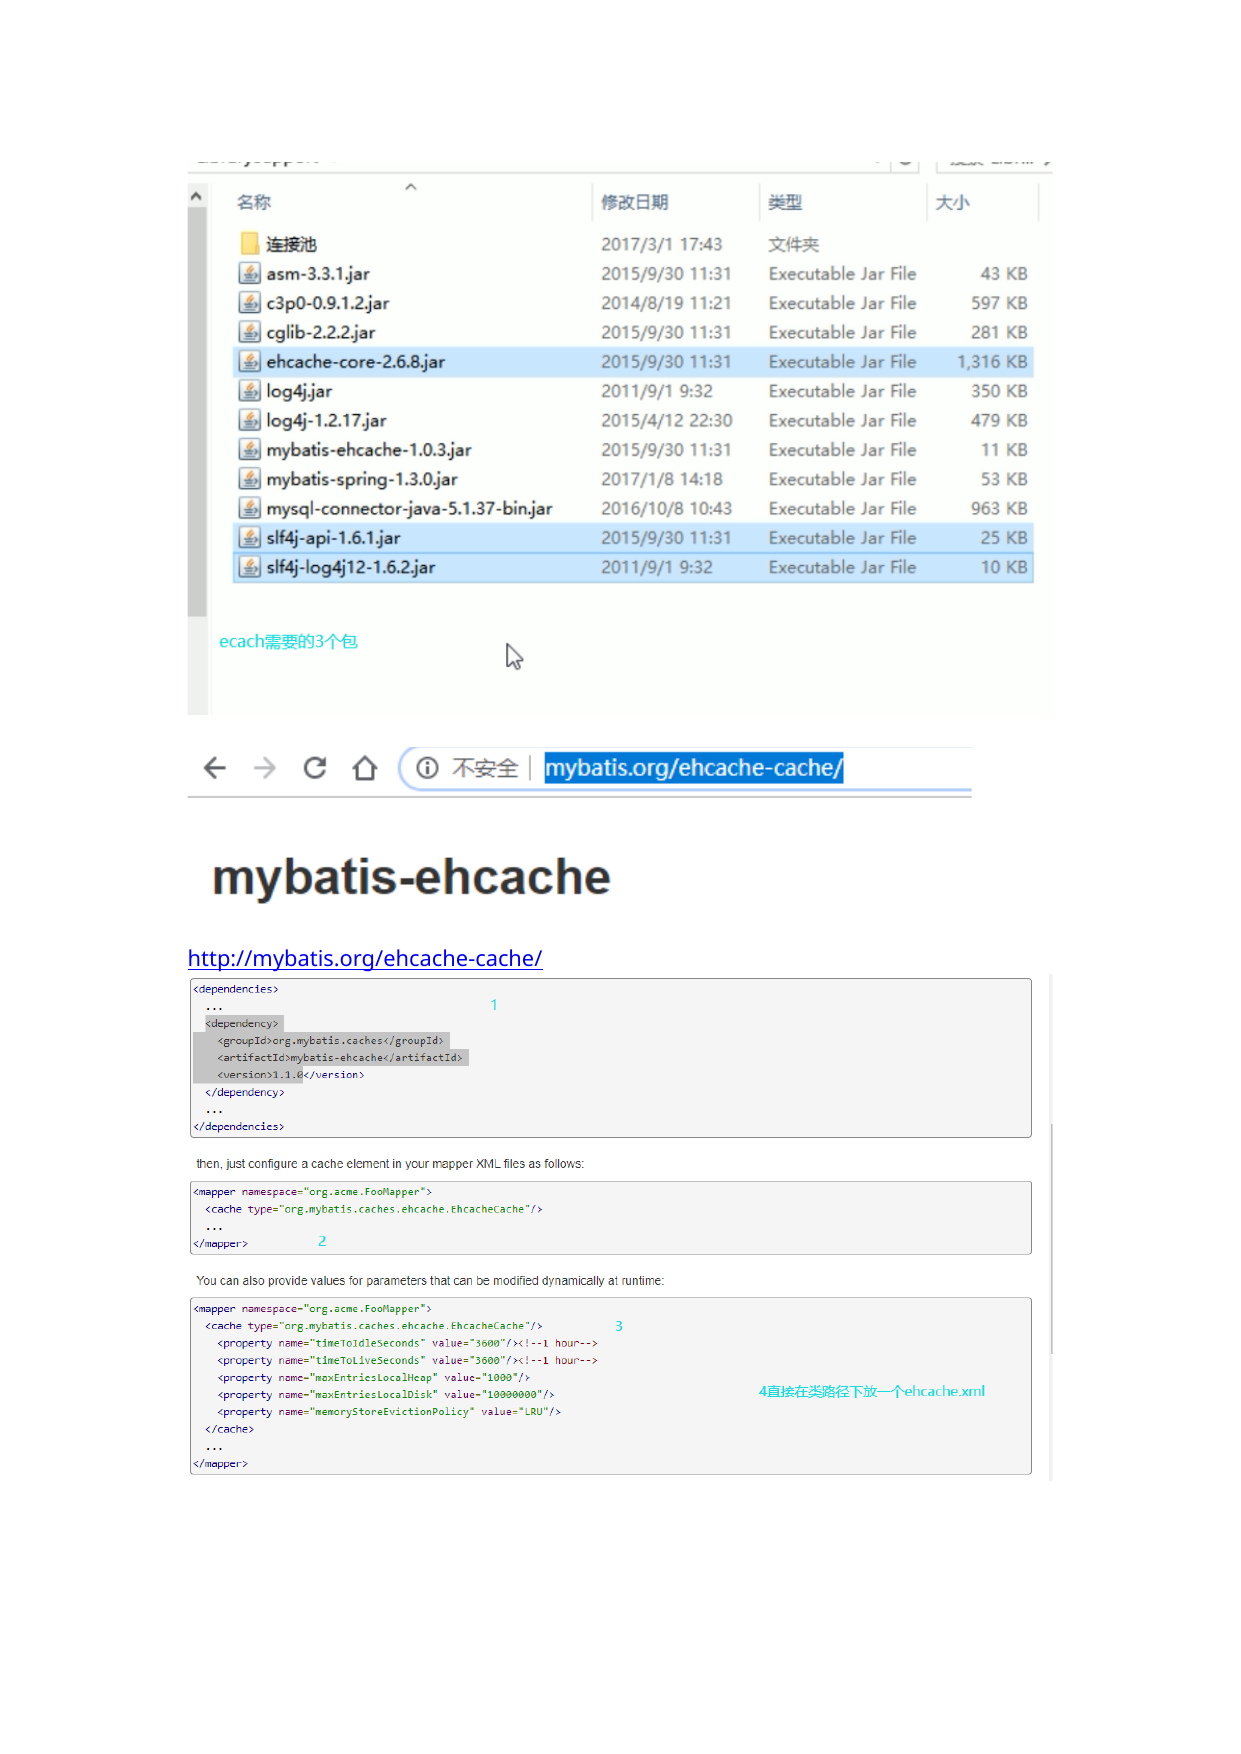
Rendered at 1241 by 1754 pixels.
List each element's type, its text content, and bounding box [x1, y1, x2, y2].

picture [187, 747, 972, 940]
picture [187, 162, 1053, 715]
picture [187, 974, 1053, 1481]
text http://mybatis.org/ehcache-cache/ [187, 942, 1053, 974]
